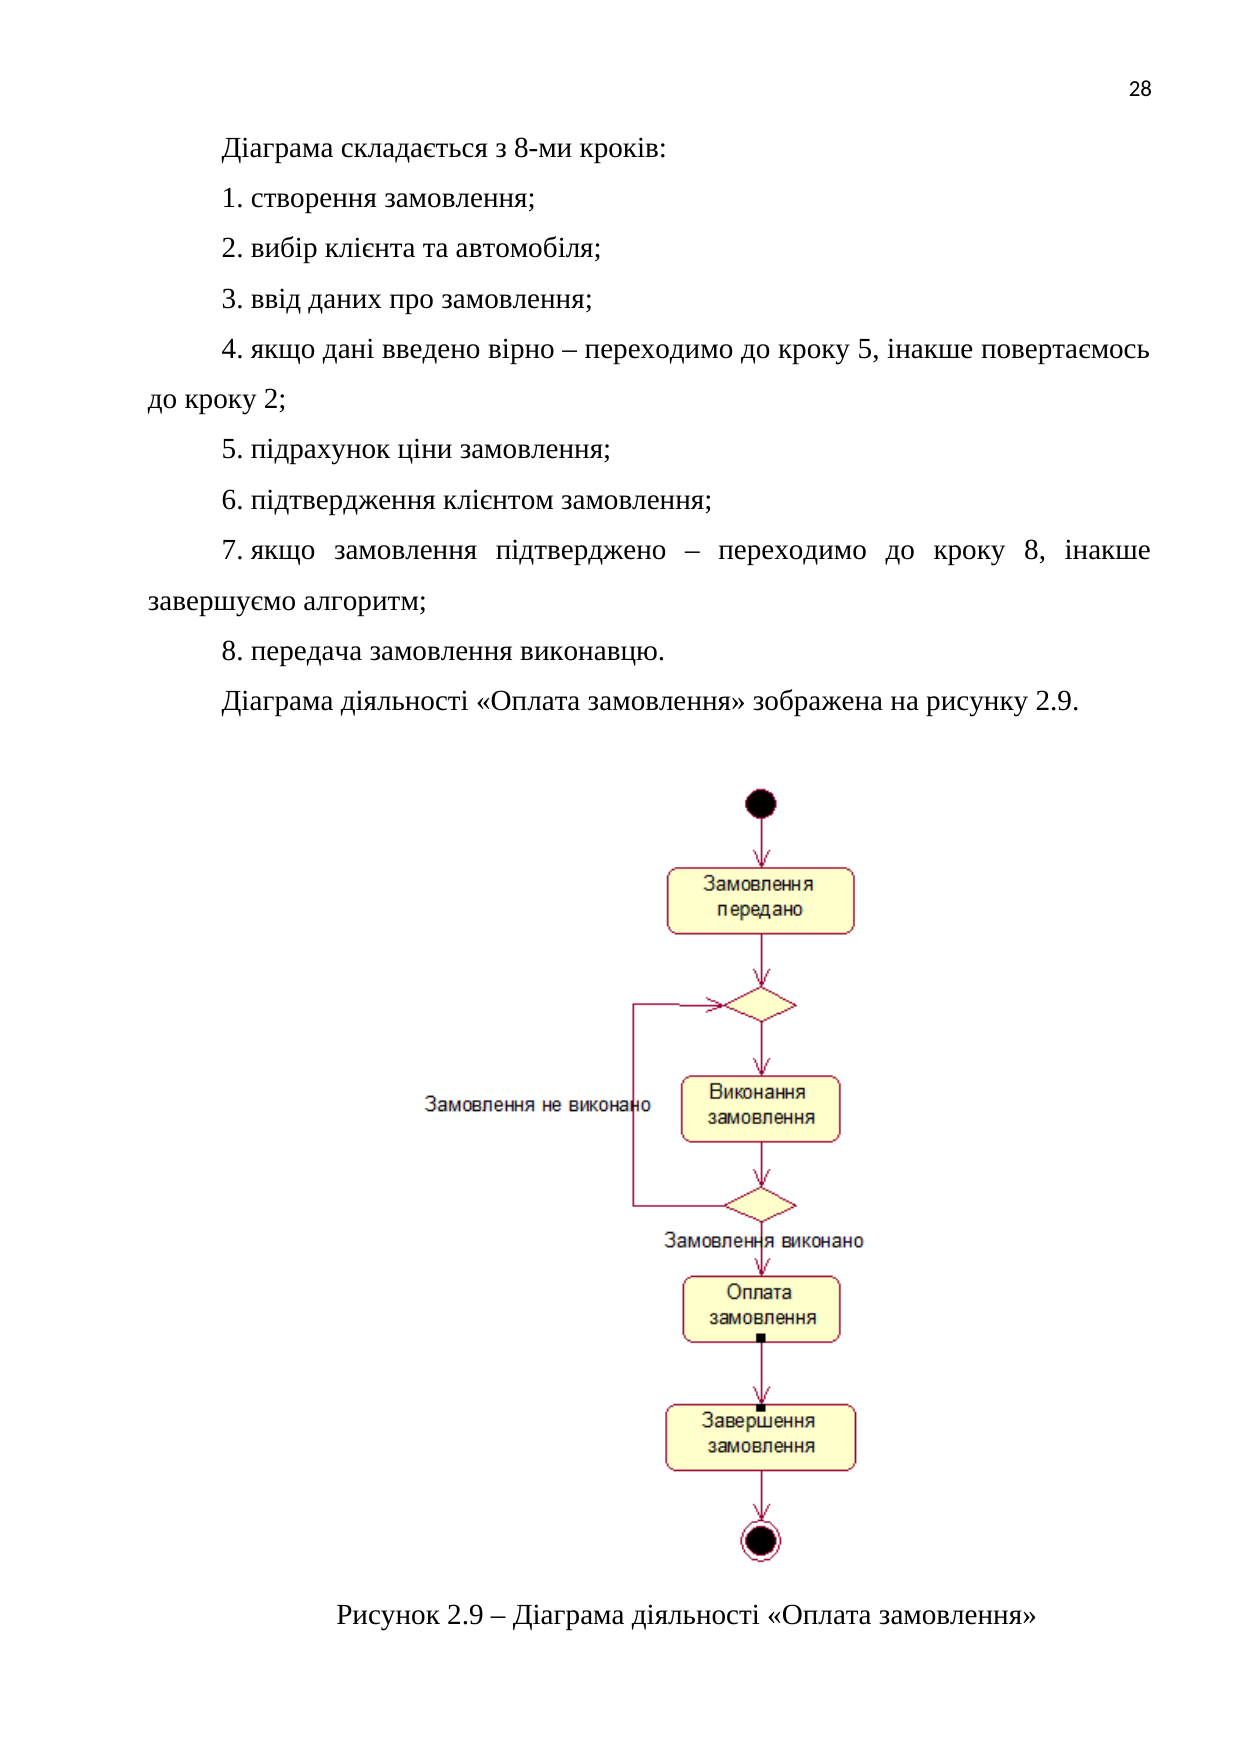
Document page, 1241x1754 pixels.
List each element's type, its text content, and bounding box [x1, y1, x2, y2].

list підрахунок ціни замовлення; [148, 432, 1152, 465]
list якщо замовлення підтверджено – переходимо до кроку 8, інакше завершуємо алгоритм; [148, 532, 1152, 616]
text Діаграма діяльності «Оплата замовлення» зображена на рисунку 2.9. [148, 683, 1152, 717]
list передача замовлення виконавцю. [148, 633, 1152, 666]
list створення замовлення; [148, 180, 1152, 214]
list вибір клієнта та автомобіля; [148, 230, 1152, 264]
list якщо дані введено вірно – переходимо до кроку 5, інакше повертаємось до кроку 2; [148, 331, 1152, 415]
text Рисунок 2.9 – Діаграма діяльності «Оплата замовлення» [148, 1597, 1152, 1631]
list підтвердження клієнтом замовлення; [148, 482, 1152, 516]
list ввід даних про замовлення; [148, 281, 1152, 314]
text Діаграма складається з 8-ми кроків: [148, 130, 1152, 163]
picture [373, 783, 927, 1581]
